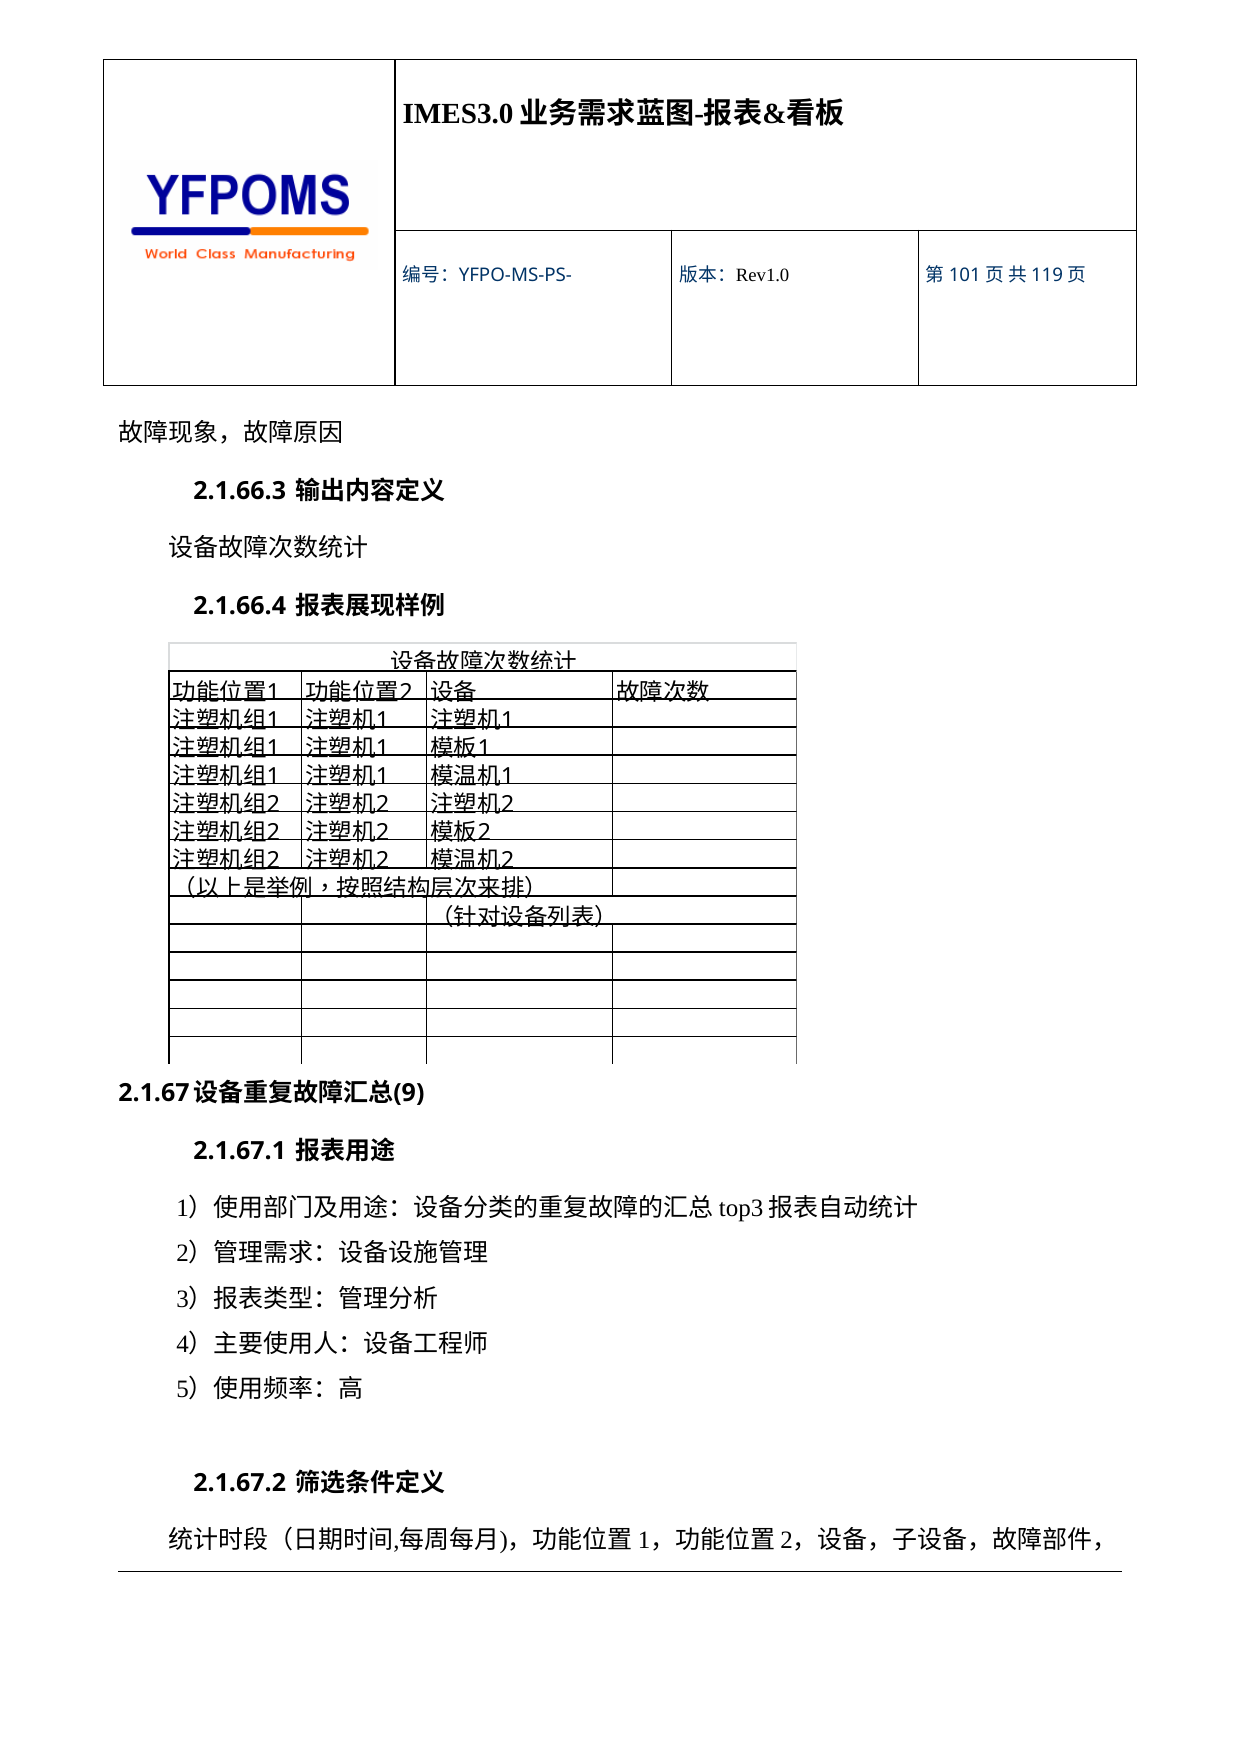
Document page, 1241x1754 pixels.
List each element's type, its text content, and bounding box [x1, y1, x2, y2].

text 设备故障次数统计 [118, 527, 1122, 564]
text 2）管理需求：设备设施管理 [176, 1233, 1122, 1269]
text 3）报表类型：管理分析 [118, 1278, 1122, 1314]
text 5）使用频率：高 [118, 1369, 1122, 1405]
text 1）使用部门及用途：设备分类的重复故障的汇总top3报表自动统计 [176, 1187, 1122, 1224]
subtitle 报表展现样例 [193, 585, 1122, 621]
picture [120, 160, 378, 270]
subtitle 输出内容定义 [193, 471, 1122, 507]
subtitle 报表用途 [193, 1131, 1122, 1167]
text 统计时段（日期时间,每周每月)，功能位置1，功能位置2，设备，子设备，故障部件，故障现象，故障原因 [118, 413, 1122, 449]
text 统计时段（日期时间,每周每月)，功能位置1，功能位置2，设备，子设备，故障部件，故障现象，故障原因 [118, 1519, 1122, 1556]
subtitle 筛选条件定义 [193, 1462, 1122, 1499]
text 4）主要使用人：设备工程师 [118, 1323, 1122, 1359]
subtitle 设备重复故障汇总(9) [118, 1073, 1122, 1109]
